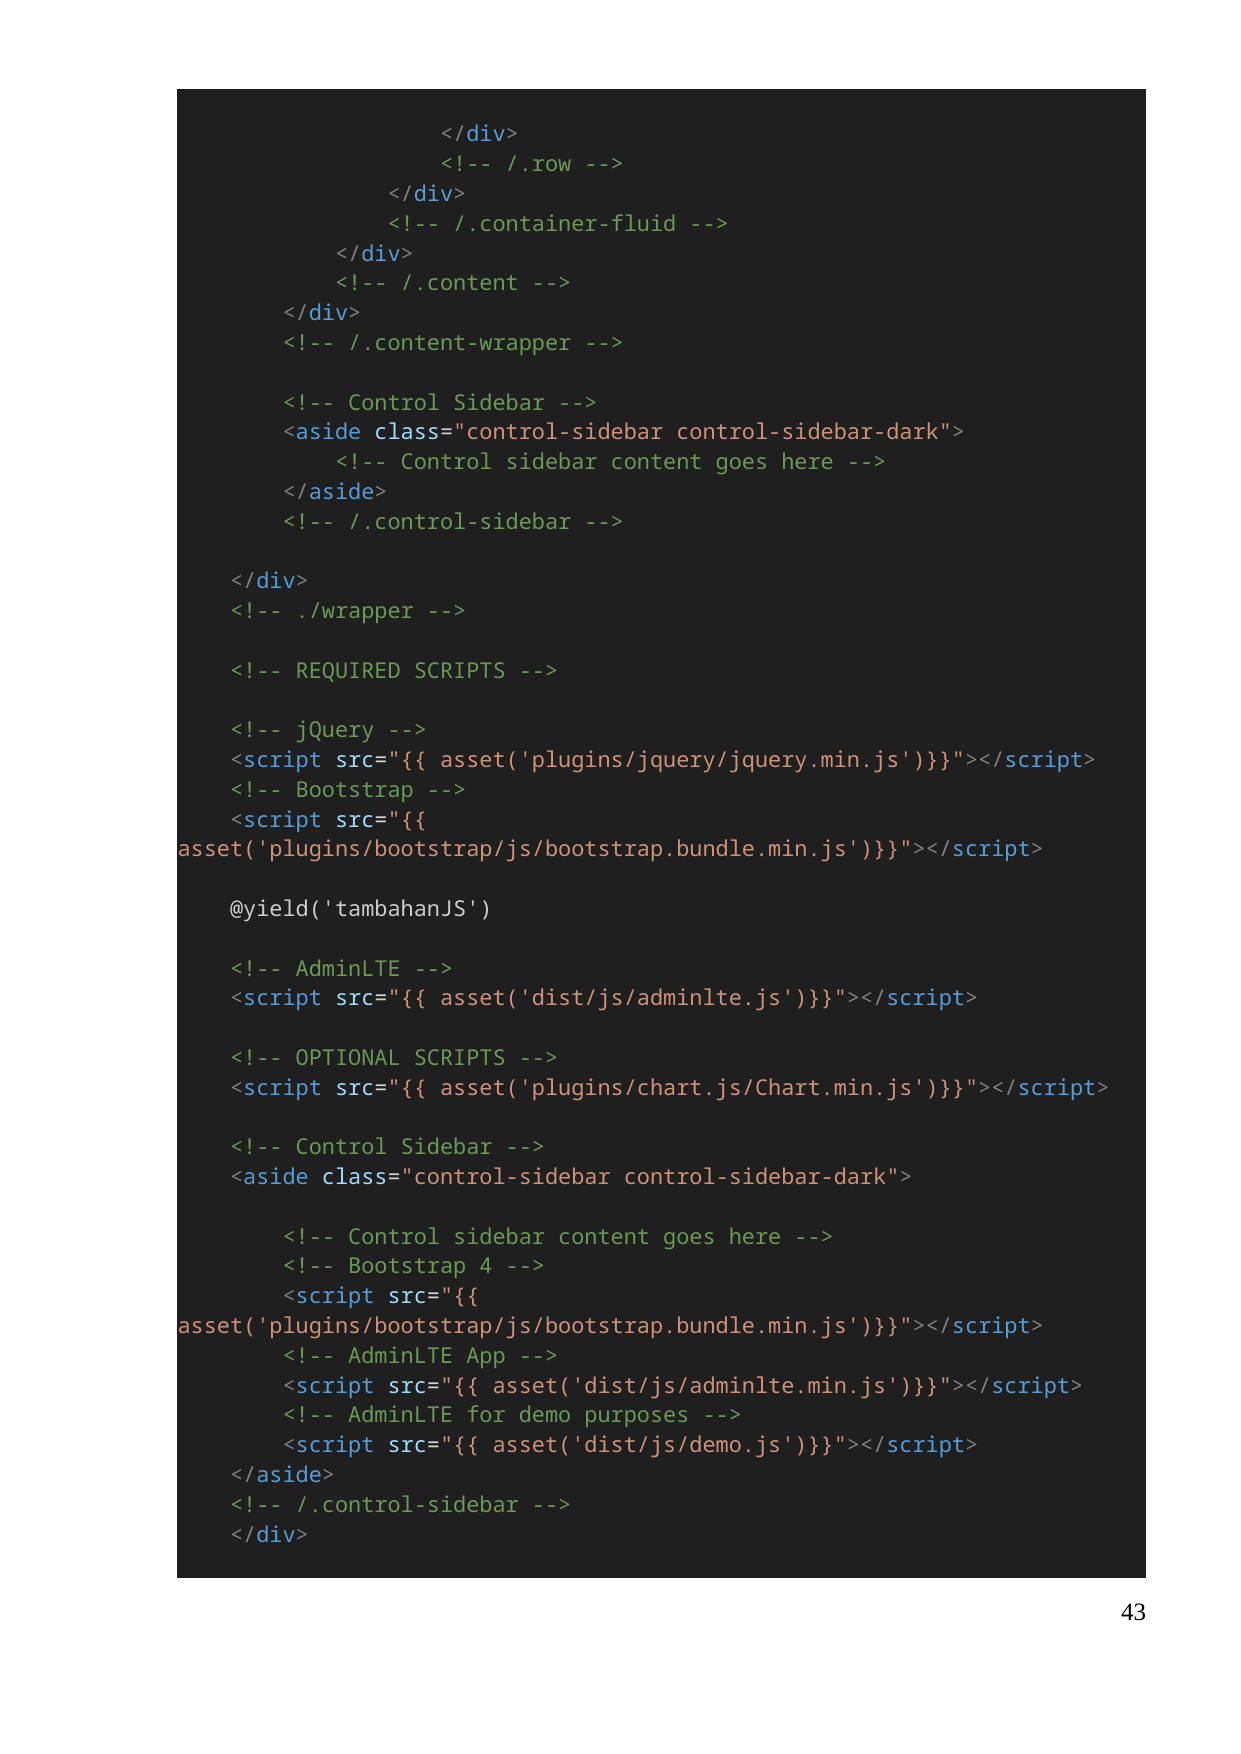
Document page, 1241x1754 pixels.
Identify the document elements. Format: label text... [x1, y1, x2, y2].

text <!-- Control sidebar content goes here --> [177, 1221, 1146, 1251]
text <!-- /.container-fluid --> [177, 208, 1146, 238]
text <!-- jQuery --> [177, 714, 1146, 744]
text <!-- Bootstrap --> [177, 774, 1146, 804]
text @yield('tambahanJS') [177, 893, 1146, 923]
text <!-- ./wrapper --> [177, 595, 1146, 625]
text <!-- REQUIRED SCRIPTS --> [177, 655, 1146, 684]
text <!-- AdminLTE App --> [177, 1340, 1146, 1370]
text <!-- Control sidebar content goes here --> [177, 446, 1146, 476]
text <script src="{{ asset('dist/js/adminlte.js')}}"></script> [177, 982, 1146, 1012]
text <script src="{{ asset('dist/js/demo.js')}}"></script> [177, 1429, 1146, 1459]
text <!-- /.row --> [177, 148, 1146, 178]
text </aside> [177, 476, 1146, 506]
text <script src="{{ asset('plugins/bootstrap/js/bootstrap.bundle.min.js')}}"></script> [177, 804, 1146, 863]
text <script src="{{ asset('plugins/bootstrap/js/bootstrap.bundle.min.js')}}"></script> [177, 1280, 1146, 1340]
text <!-- Control Sidebar --> [177, 387, 1146, 416]
text </div> [177, 565, 1146, 595]
text <!-- AdminLTE for demo purposes --> [177, 1399, 1146, 1429]
text <!-- /.control-sidebar --> [177, 1489, 1146, 1519]
text </div> [177, 178, 1146, 208]
text </div> [177, 118, 1146, 148]
text <!-- OPTIONAL SCRIPTS --> [177, 1042, 1146, 1072]
text <aside class="control-sidebar control-sidebar-dark"> [177, 1161, 1146, 1191]
text <!-- /.control-sidebar --> [177, 506, 1146, 536]
text <!-- Bootstrap 4 --> [177, 1251, 1146, 1280]
text <script src="{{ asset('plugins/jquery/jquery.min.js')}}"></script> [177, 744, 1146, 774]
text <!-- Control Sidebar --> [177, 1131, 1146, 1161]
text <script src="{{ asset('plugins/chart.js/Chart.min.js')}}"></script> [177, 1072, 1146, 1102]
text </div> [177, 297, 1146, 327]
text </div> [177, 1519, 1146, 1548]
text <!-- /.content --> [177, 267, 1146, 297]
text </div> [177, 238, 1146, 267]
text <aside class="control-sidebar control-sidebar-dark"> [177, 416, 1146, 446]
text <!-- AdminLTE --> [177, 953, 1146, 982]
text <!-- /.content-wrapper --> [177, 327, 1146, 357]
text </aside> [177, 1459, 1146, 1489]
text <script src="{{ asset('dist/js/adminlte.min.js')}}"></script> [177, 1370, 1146, 1399]
